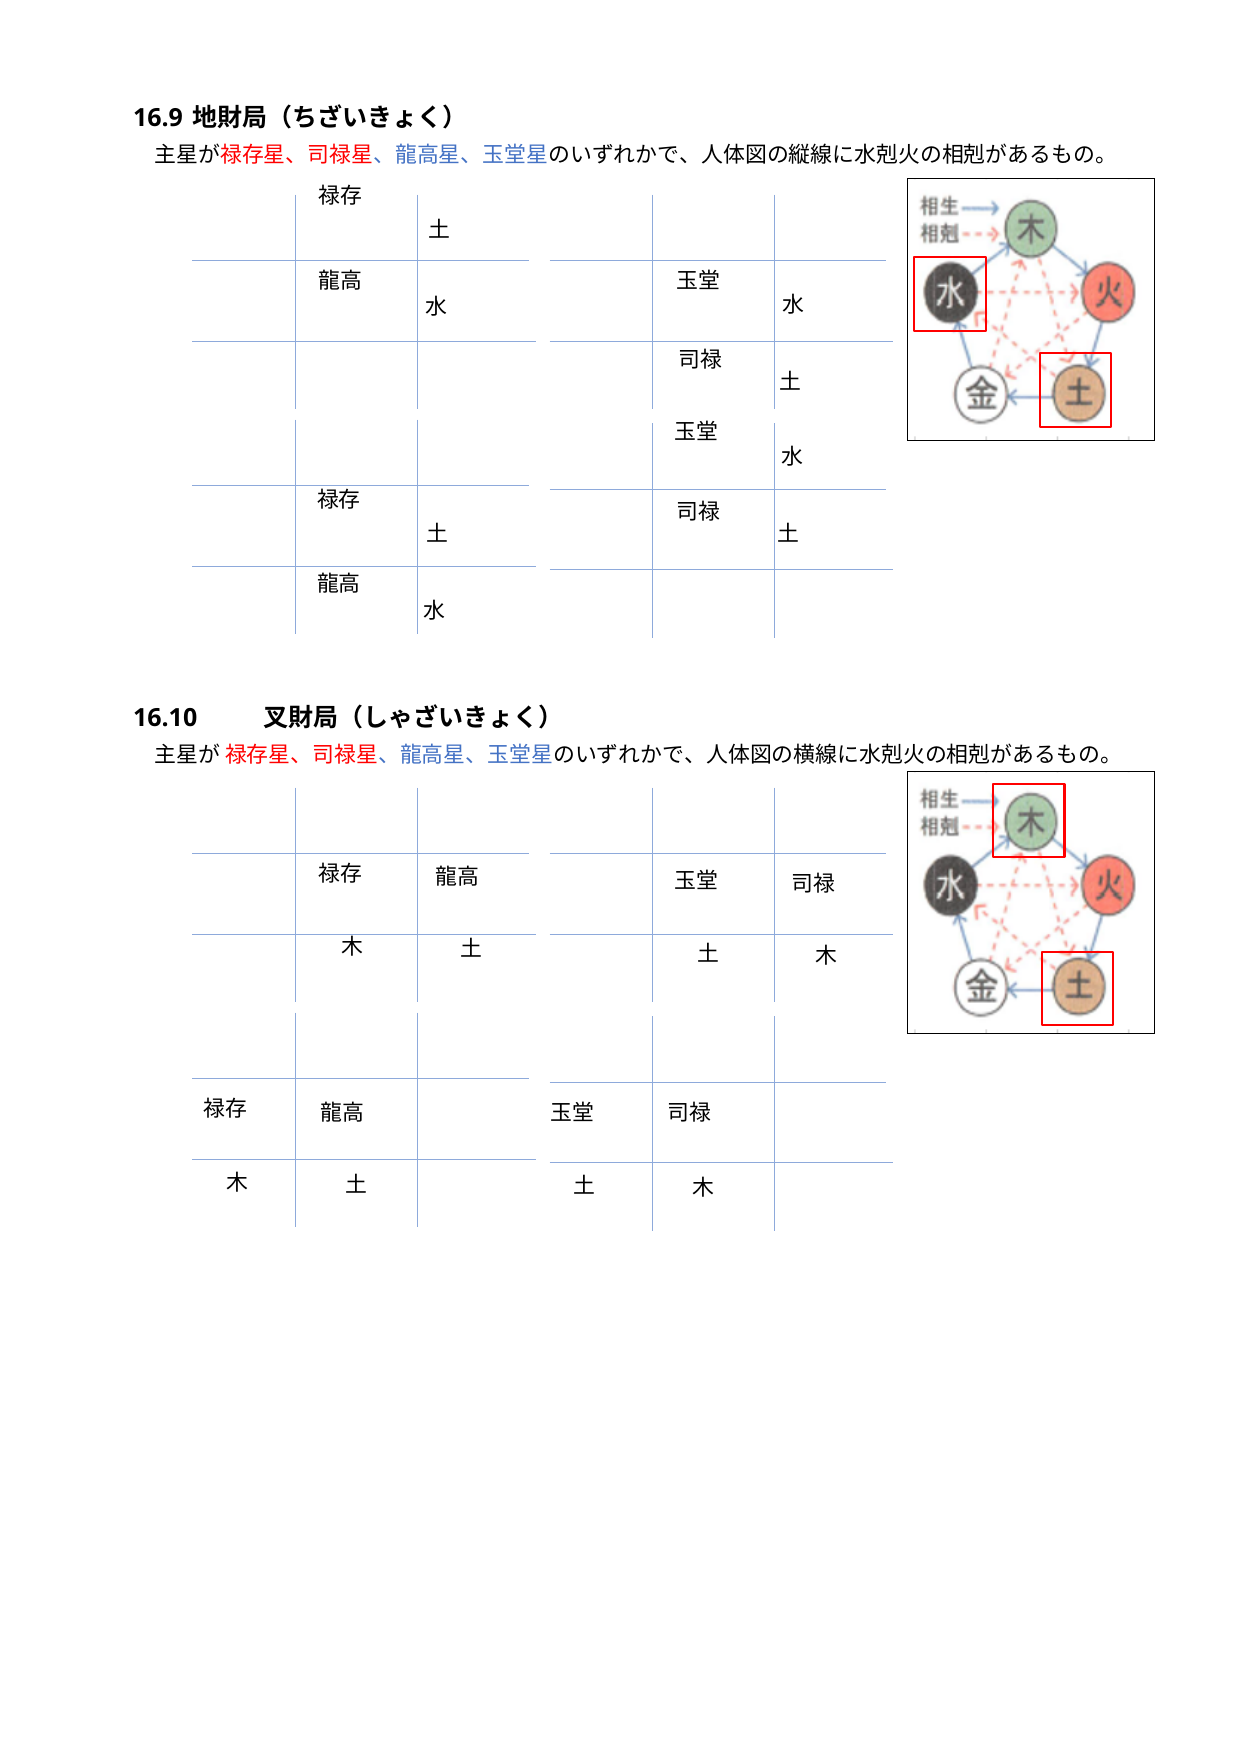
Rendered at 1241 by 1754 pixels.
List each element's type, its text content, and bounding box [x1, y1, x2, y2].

list 地財局（ちざいきょく） [133, 97, 1145, 134]
picture [908, 772, 1154, 1033]
text 主星が 禄存星、司禄星、龍高星、玉堂星のいずれかで、人体図の横線に水剋火の相剋があるもの。 [154, 734, 1167, 772]
list 叉財局（しゃざいきょく） [133, 697, 1145, 734]
text 主星が禄存星、司禄星、龍高星、玉堂星のいずれかで、人体図の縦線に水剋火の相剋があるもの。 [154, 134, 1167, 172]
picture [908, 179, 1154, 440]
